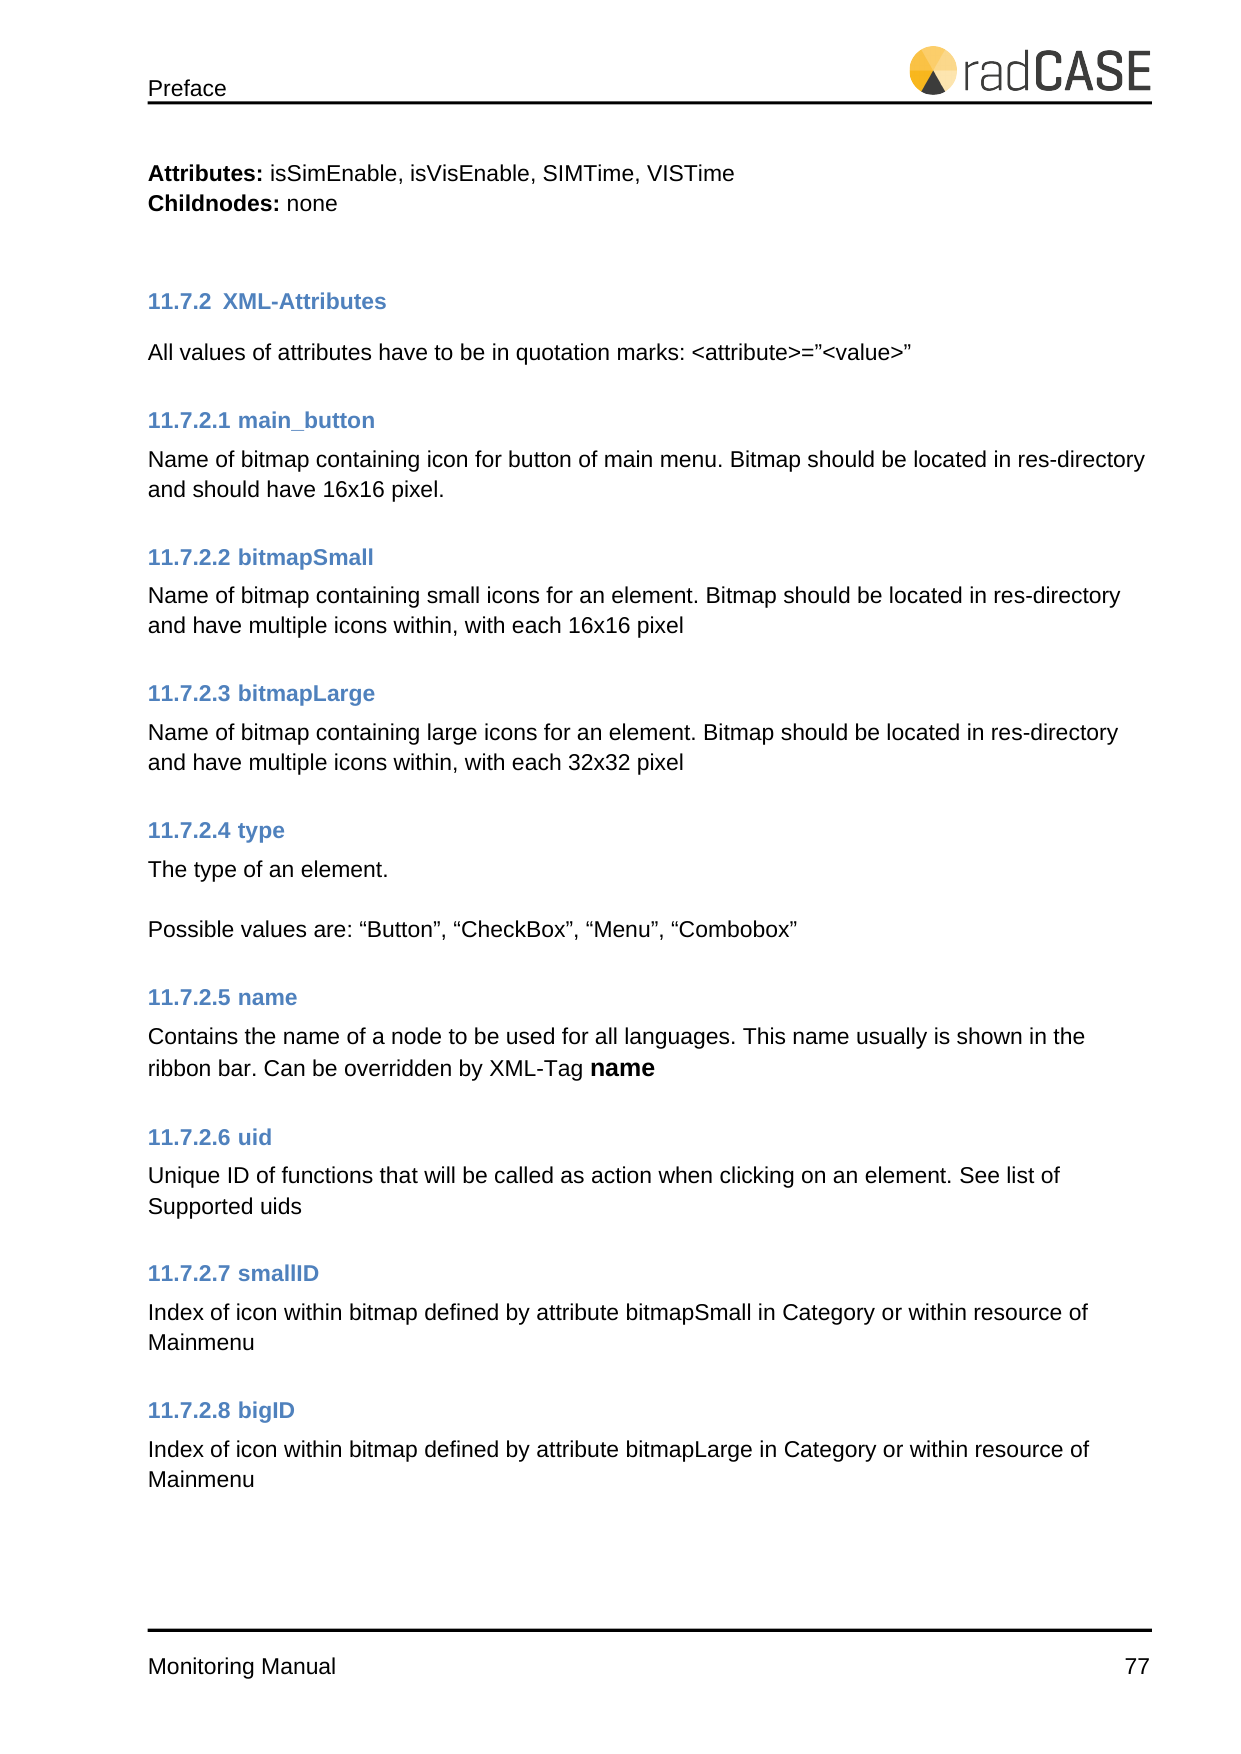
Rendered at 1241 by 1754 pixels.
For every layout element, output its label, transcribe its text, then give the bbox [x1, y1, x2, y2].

text Childnodes: none [148, 190, 1152, 216]
subtitle bitmapLarge [148, 680, 1152, 707]
subtitle type [148, 817, 1152, 843]
text Contains the name of a node to be used for all languages. This name usually is shown in the ribbon bar. Can be overridden by XML-Tag name [148, 1023, 1152, 1082]
text Index of icon within bitmap defined by attribute bitmapSmall in Category or within resource of Mainmenu [148, 1299, 1152, 1356]
picture [909, 46, 1151, 95]
text Index of icon within bitmap defined by attribute bitmapLarge in Category or within resource of Mainmenu [148, 1436, 1152, 1492]
subtitle name [148, 984, 1152, 1010]
subtitle XML-Attributes [148, 288, 1152, 314]
text Possible values are: “Button”, “CheckBox”, “Menu”, “Combobox” [148, 916, 1152, 943]
text Attributes: isSimEnable, isVisEnable, SIMTime, VISTime [148, 159, 1152, 186]
text Unique ID of functions that will be called as action when clicking on an element. See list of Supported uids [148, 1162, 1152, 1219]
text Name of bitmap containing small icons for an element. Bitmap should be located in res-directory and have multiple icons within, with each 16x16 pixel [148, 582, 1152, 639]
text Name of bitmap containing icon for button of main menu. Bitmap should be located in res-directory and should have 16x16 pixel. [148, 446, 1152, 502]
text Name of bitmap containing large icons for an element. Bitmap should be located in res-directory and have multiple icons within, with each 32x32 pixel [148, 719, 1152, 776]
subtitle main_button [148, 407, 1152, 433]
subtitle bitmapSmall [148, 543, 1152, 570]
subtitle smallID [148, 1260, 1152, 1287]
subtitle bigID [148, 1397, 1152, 1423]
text The type of an element. [148, 856, 1152, 882]
text All values of attributes have to be in quotation marks: <attribute>=”<value>” [148, 339, 1152, 365]
subtitle uid [148, 1123, 1152, 1150]
